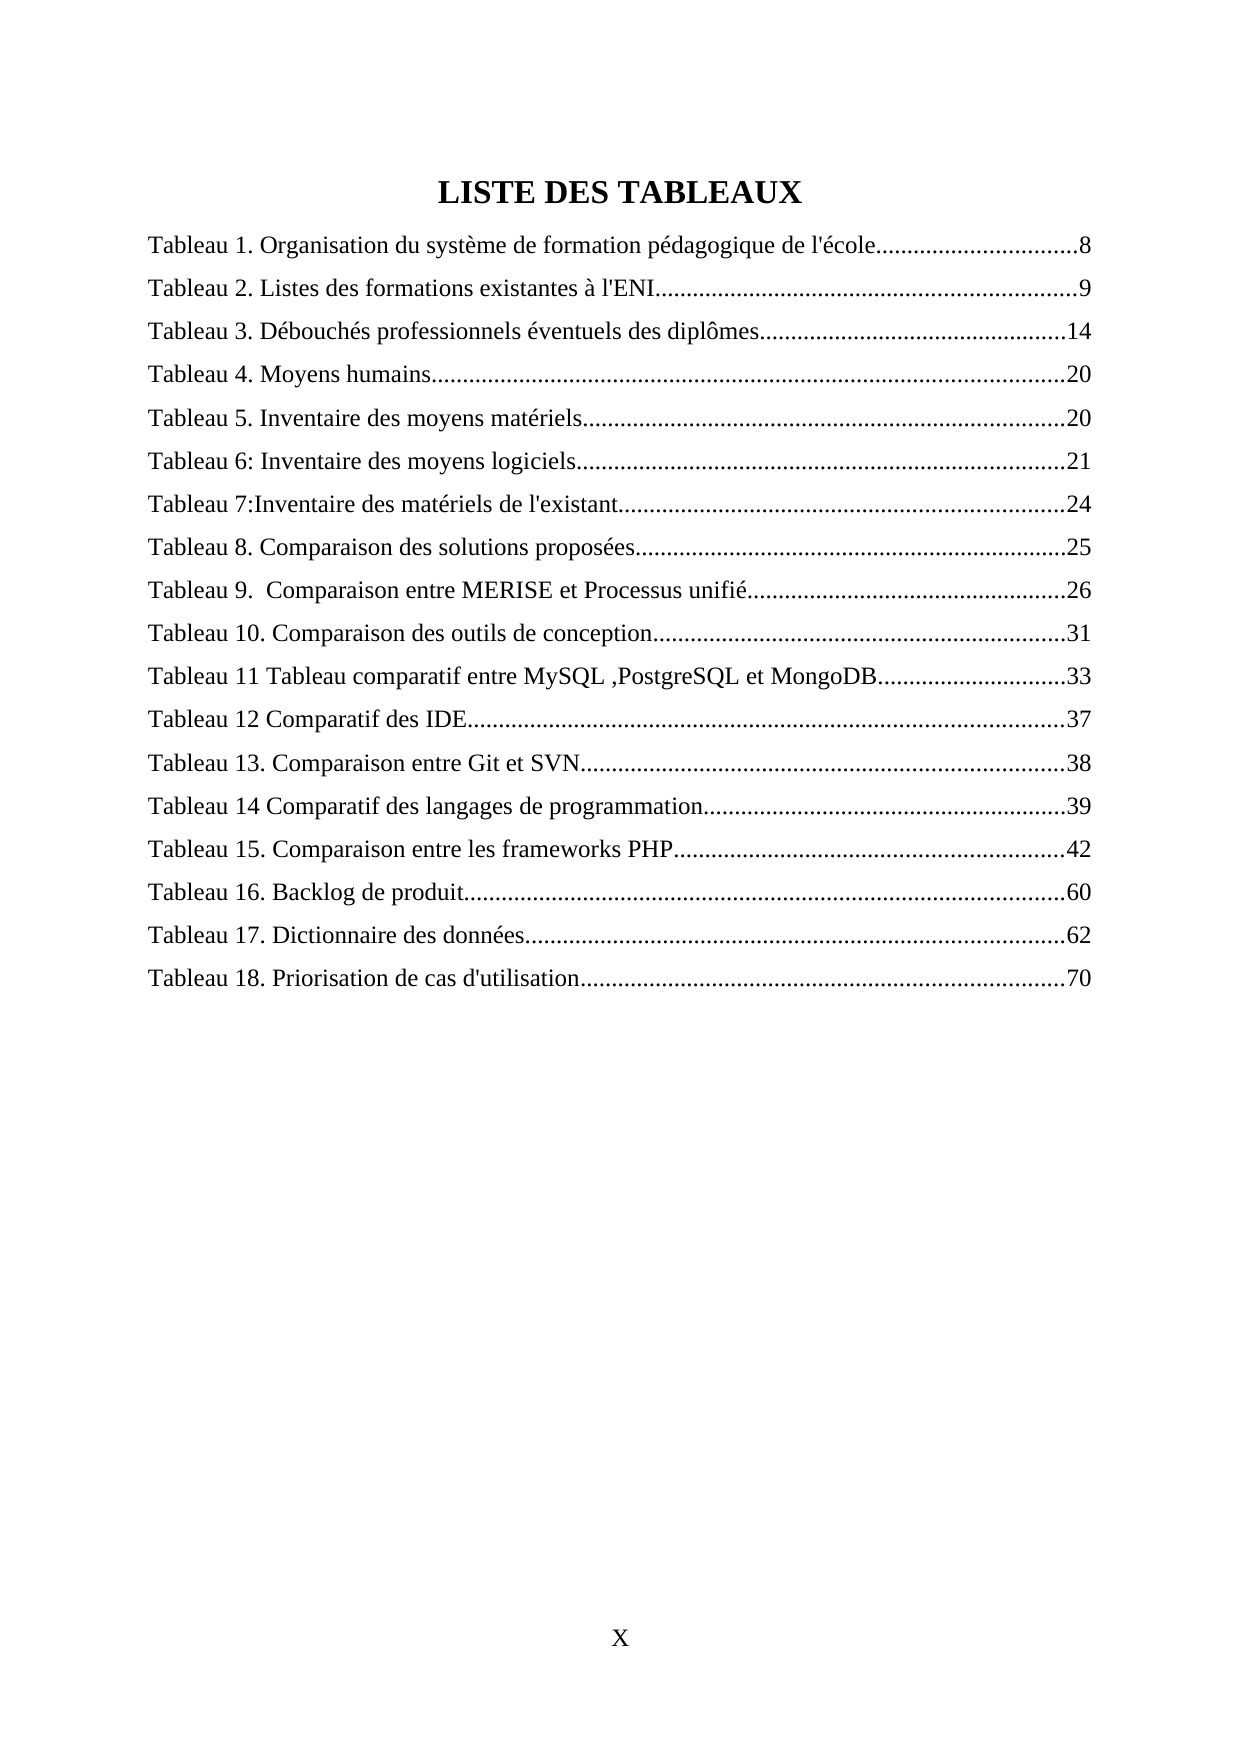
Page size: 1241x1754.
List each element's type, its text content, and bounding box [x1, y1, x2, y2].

text Tableau 14 Comparatif des langages de programmation 39 [148, 791, 1092, 819]
text Tableau 11 Tableau comparatif entre MySQL ,PostgreSQL et MongoDB. 33 [148, 661, 1092, 690]
text Tableau 6: Inventaire des moyens logiciels 21 [148, 446, 1092, 474]
text Tableau 7:Inventaire des matériels de l'existant. 24 [148, 489, 1092, 518]
text Tableau 15. Comparaison entre les frameworks PHP 42 [148, 834, 1092, 863]
text Tableau 8. Comparaison des solutions proposées 25 [148, 532, 1092, 561]
text Tableau 18. Priorisation de cas d'utilisation 70 [148, 963, 1092, 992]
text Tableau 4. Moyens humains 20 [148, 359, 1092, 388]
text Tableau 13. Comparaison entre Git et SVN 38 [148, 748, 1092, 776]
text Tableau 3. Débouchés professionnels éventuels des diplômes 14 [148, 316, 1092, 345]
text Tableau 10. Comparaison des outils de conception 31 [148, 618, 1092, 647]
text LISTE DES TABLEAUX [148, 173, 1092, 211]
text Tableau 16. Backlog de produit. 60 [148, 877, 1092, 906]
text Tableau 1. Organisation du système de formation pédagogique de l'école 8 [148, 230, 1092, 259]
text Tableau 9. Comparaison entre MERISE et Processus unifié. 26 [148, 575, 1092, 604]
text Tableau 12 Comparatif des IDE 37 [148, 704, 1092, 733]
text Tableau 2. Listes des formations existantes à l'ENI 9 [148, 273, 1092, 302]
text Tableau 5. Inventaire des moyens matériels 20 [148, 403, 1092, 431]
text Tableau 17. Dictionnaire des données. 62 [148, 920, 1092, 949]
